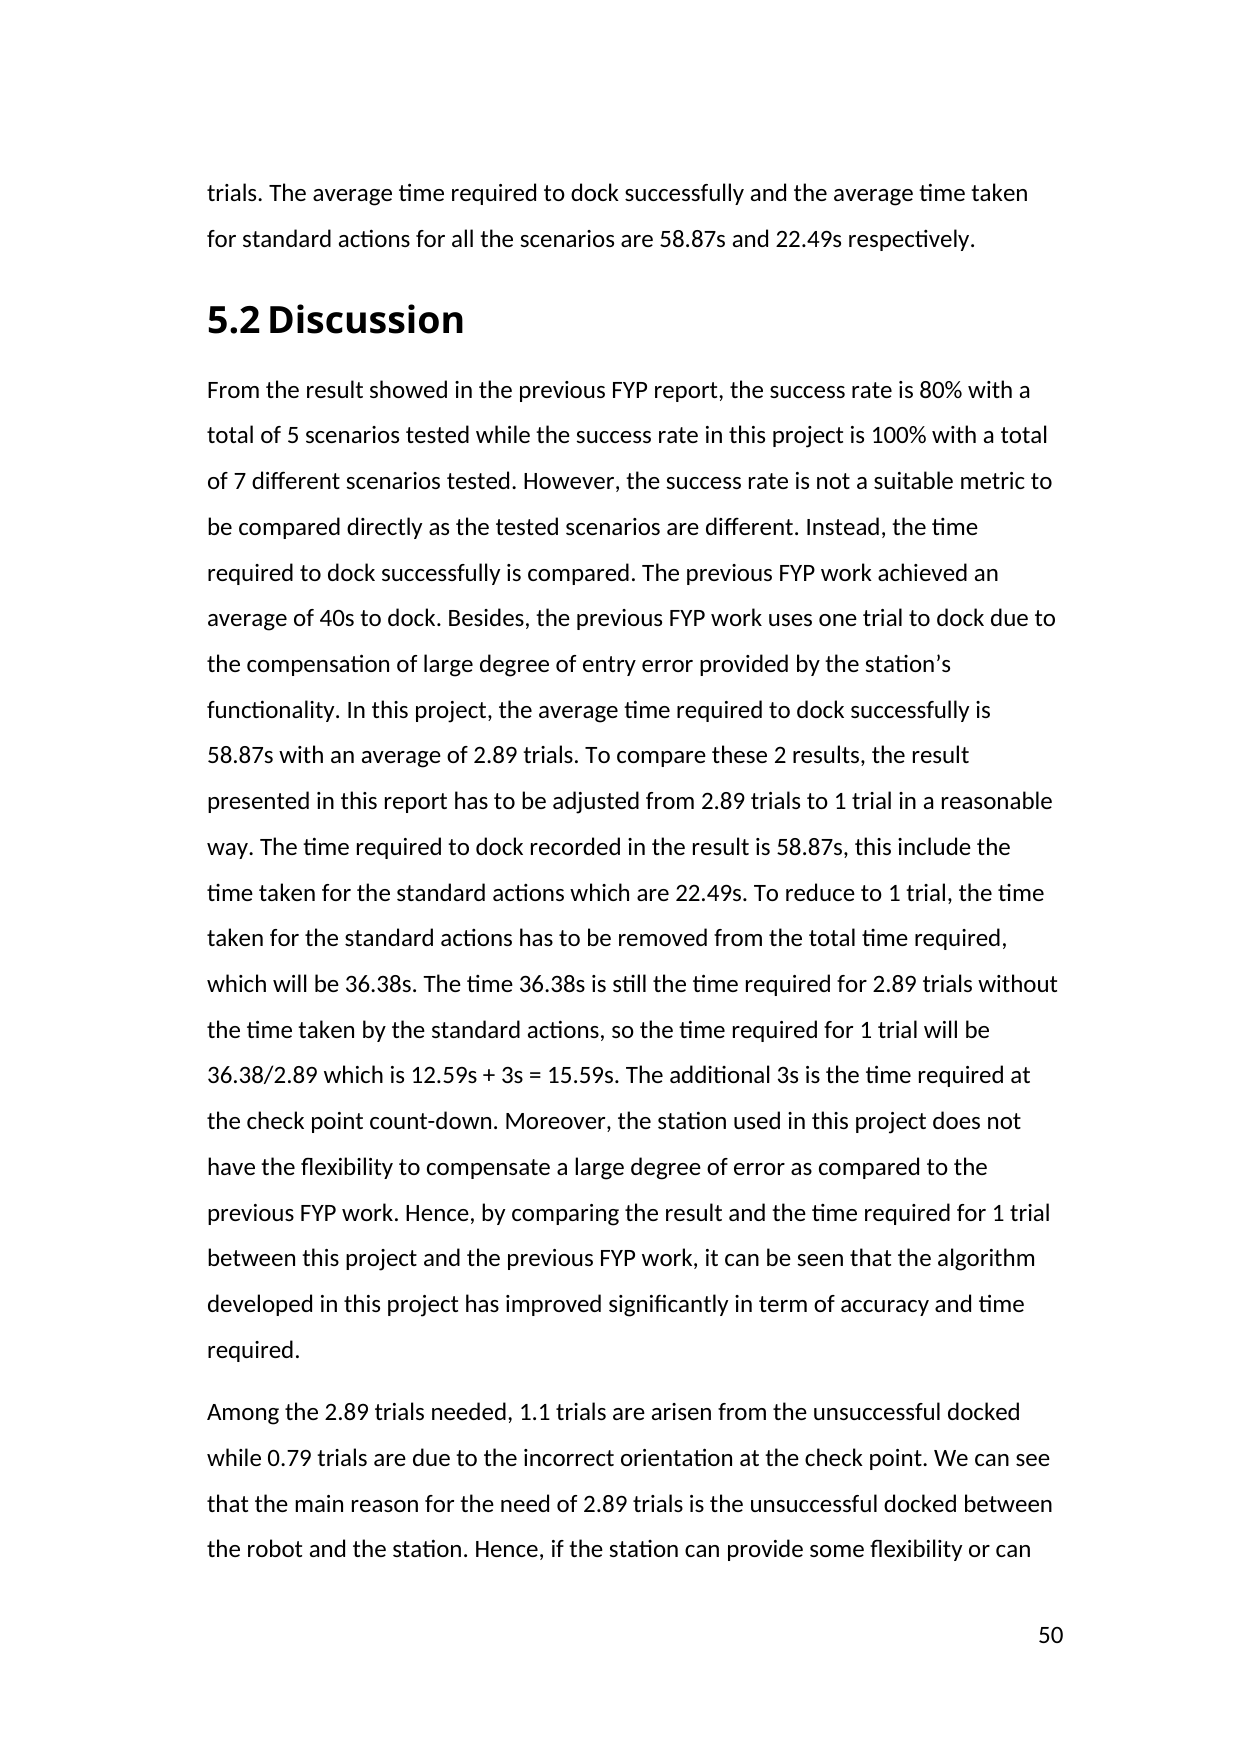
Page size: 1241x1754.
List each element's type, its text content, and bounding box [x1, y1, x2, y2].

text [207, 177, 1063, 253]
subtitle Discussion [207, 294, 1063, 345]
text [207, 1396, 1063, 1564]
text From the result showed in the previous FYP report, the success rate is 80% with a total of 5 scenarios tested while the success rate in this project is 100% with a total of 7 different scenarios tested. However, the success rate is not a suitable metric to be compared directly as the tested scenarios are different. Instead, the time required to dock successfully is compared. The previous FYP work achieved an average of 40s to dock. Besides, the previous FYP work uses one trial to dock due to the compensation of large degree of entry error provided by the station’s functionality. In this project, the average time required to dock successfully is 58.87s with an average of 2.89 trials. To compare these 2 results, the result presented in this report has to be adjusted from 2.89 trials to 1 trial in a reasonable way. The time required to dock recorded in the result is 58.87s, this include the time taken for the standard actions which are 22.49s. To reduce to 1 trial, the time taken for the standard actions has to be removed from the total time required, which will be 36.38s. The time 36.38s is still the time required for 2.89 trials without the time taken by the standard actions, so the time required for 1 trial will be 36.38/2.89 which is 12.59s + 3s = 15.59s. The additional 3s is the time required at the check point count-down. Moreover, the station used in this project does not have the flexibility to compensate a large degree of error as compared to the previous FYP work. Hence, by comparing the result and the time required for 1 trial between this project and the previous FYP work, it can be seen that the algorithm developed in this project has improved significantly in term of accuracy and time required. [207, 374, 1063, 1364]
